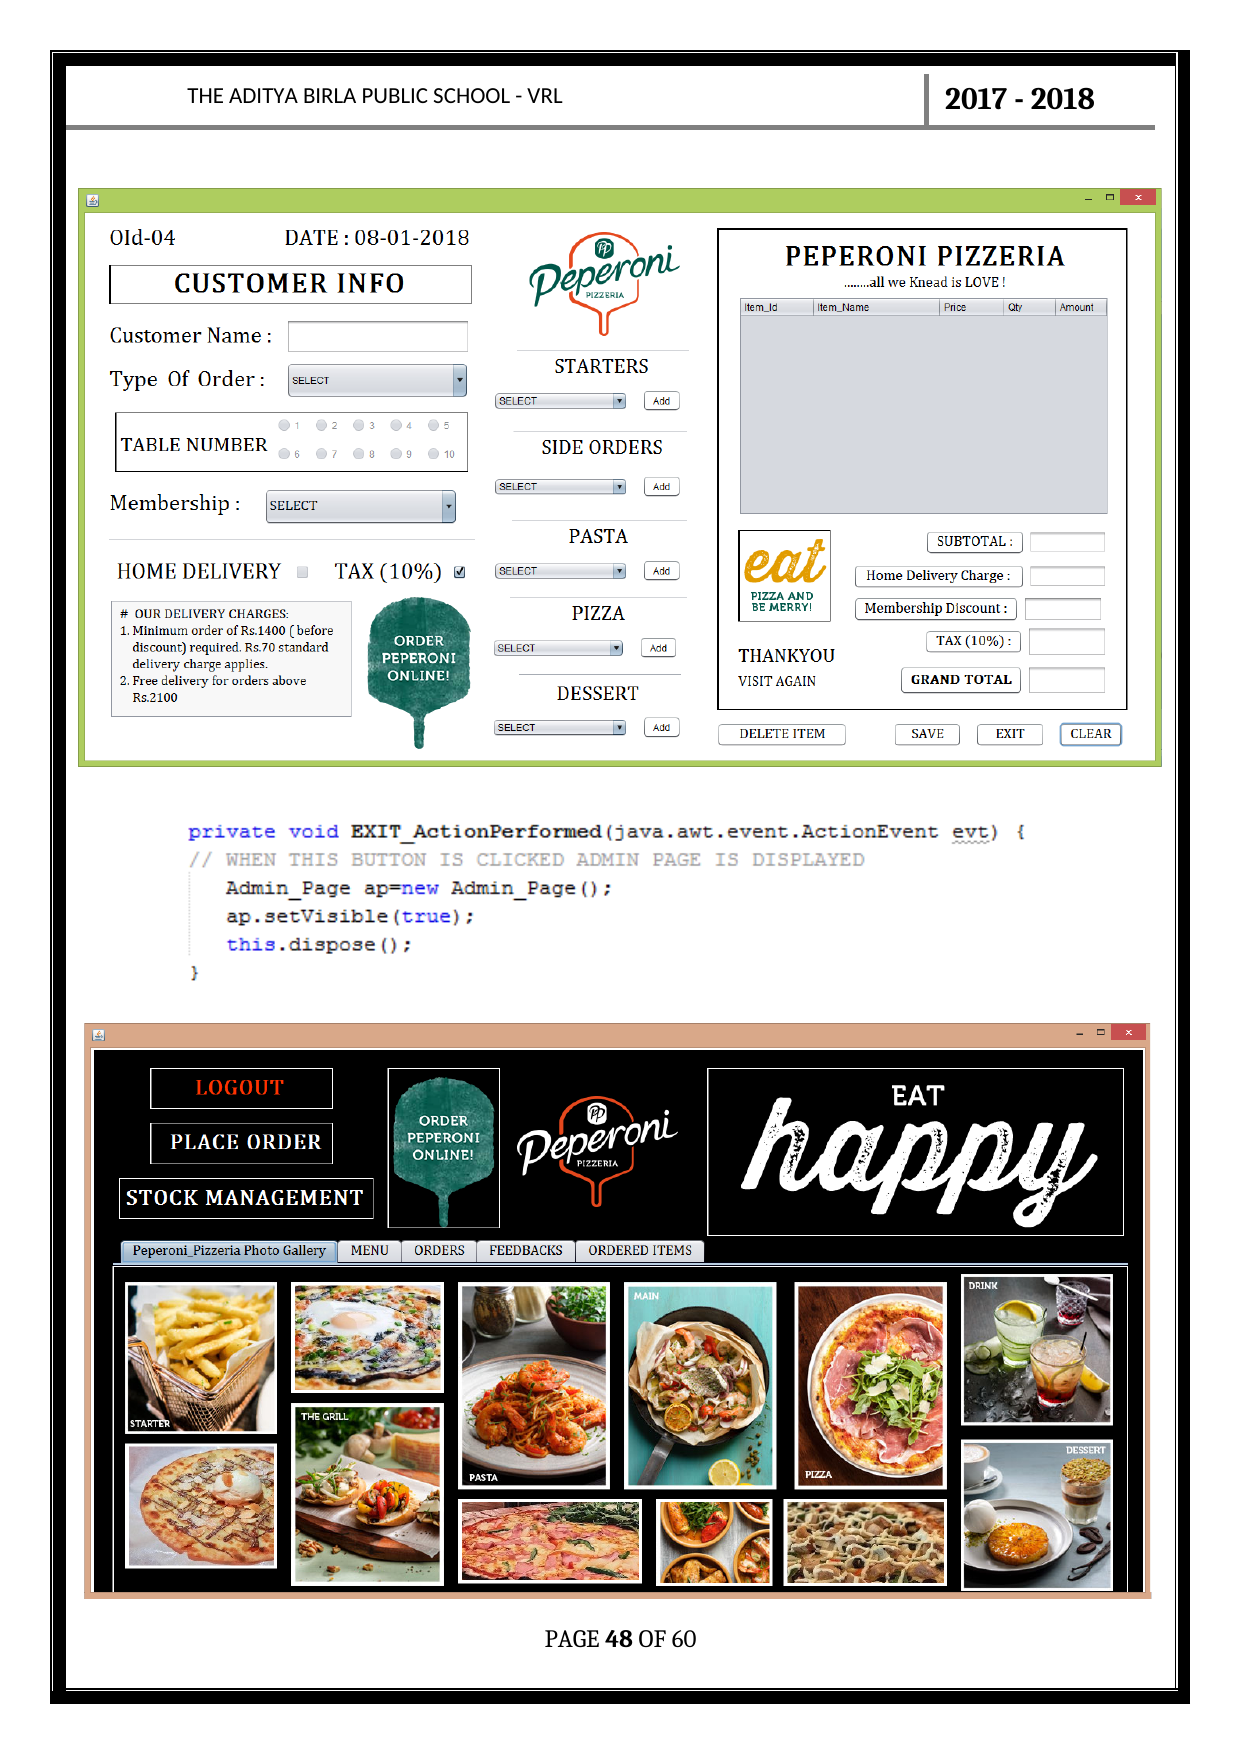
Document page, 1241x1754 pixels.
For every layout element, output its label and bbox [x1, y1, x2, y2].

picture [181, 819, 1032, 989]
picture [84, 1023, 1152, 1599]
picture [78, 188, 1162, 766]
